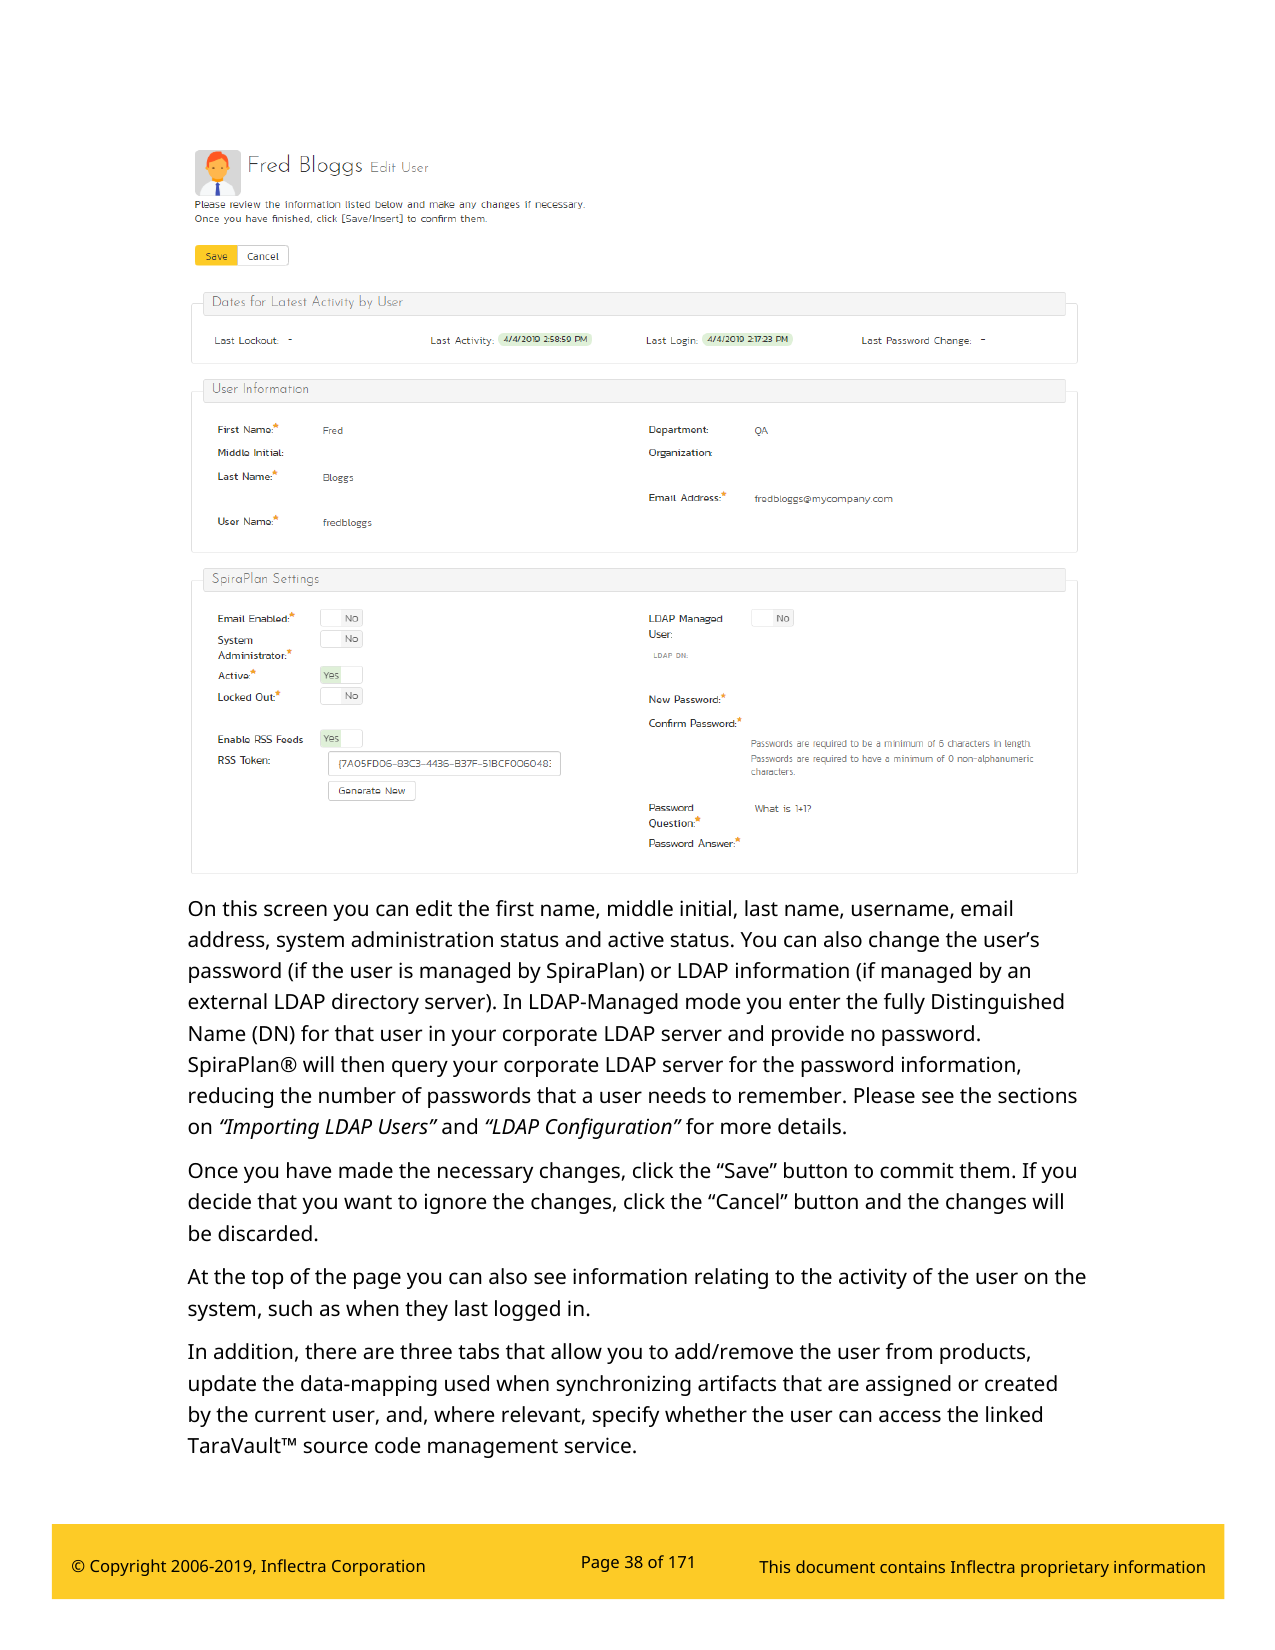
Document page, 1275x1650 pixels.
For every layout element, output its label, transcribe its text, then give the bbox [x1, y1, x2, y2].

text At the top of the page you can also see information relating to the activity of the user on the system, such as when they last logged in. [187, 1262, 1087, 1322]
text In addition, there are three tabs that allow you to add/remove the user from products, update the data-mapping used when synchronizing artifacts that are assigned or created by the current user, and, where relevant, specify whether the user can access the linked TaraVault™ source code management service. [187, 1337, 1087, 1459]
text Once you have made the necessary changes, click the “Save” button to commit them. If you decide that you want to ignore the changes, click the “Cancel” button and the changes will be discarded. [187, 1156, 1087, 1247]
text On this screen you can edit the first name, middle initial, last name, username, email address, system administration status and active status. You can also change the user’s password (if the user is managed by SpiraPlan) or LDAP information (if managed by an external LDAP directory server). In LDAP-Managed mode you enter the fully Distinguished Name (DN) for that user in your corporate LDAP server and provide no password. SpiraPlan® will then query your corporate LDAP server for the password information, reducing the number of passwords that a user needs to remember. Please see the sections on “Importing LDAP Users” and “LDAP Configuration” for more details. [187, 894, 1087, 1141]
picture [187, 135, 1088, 879]
